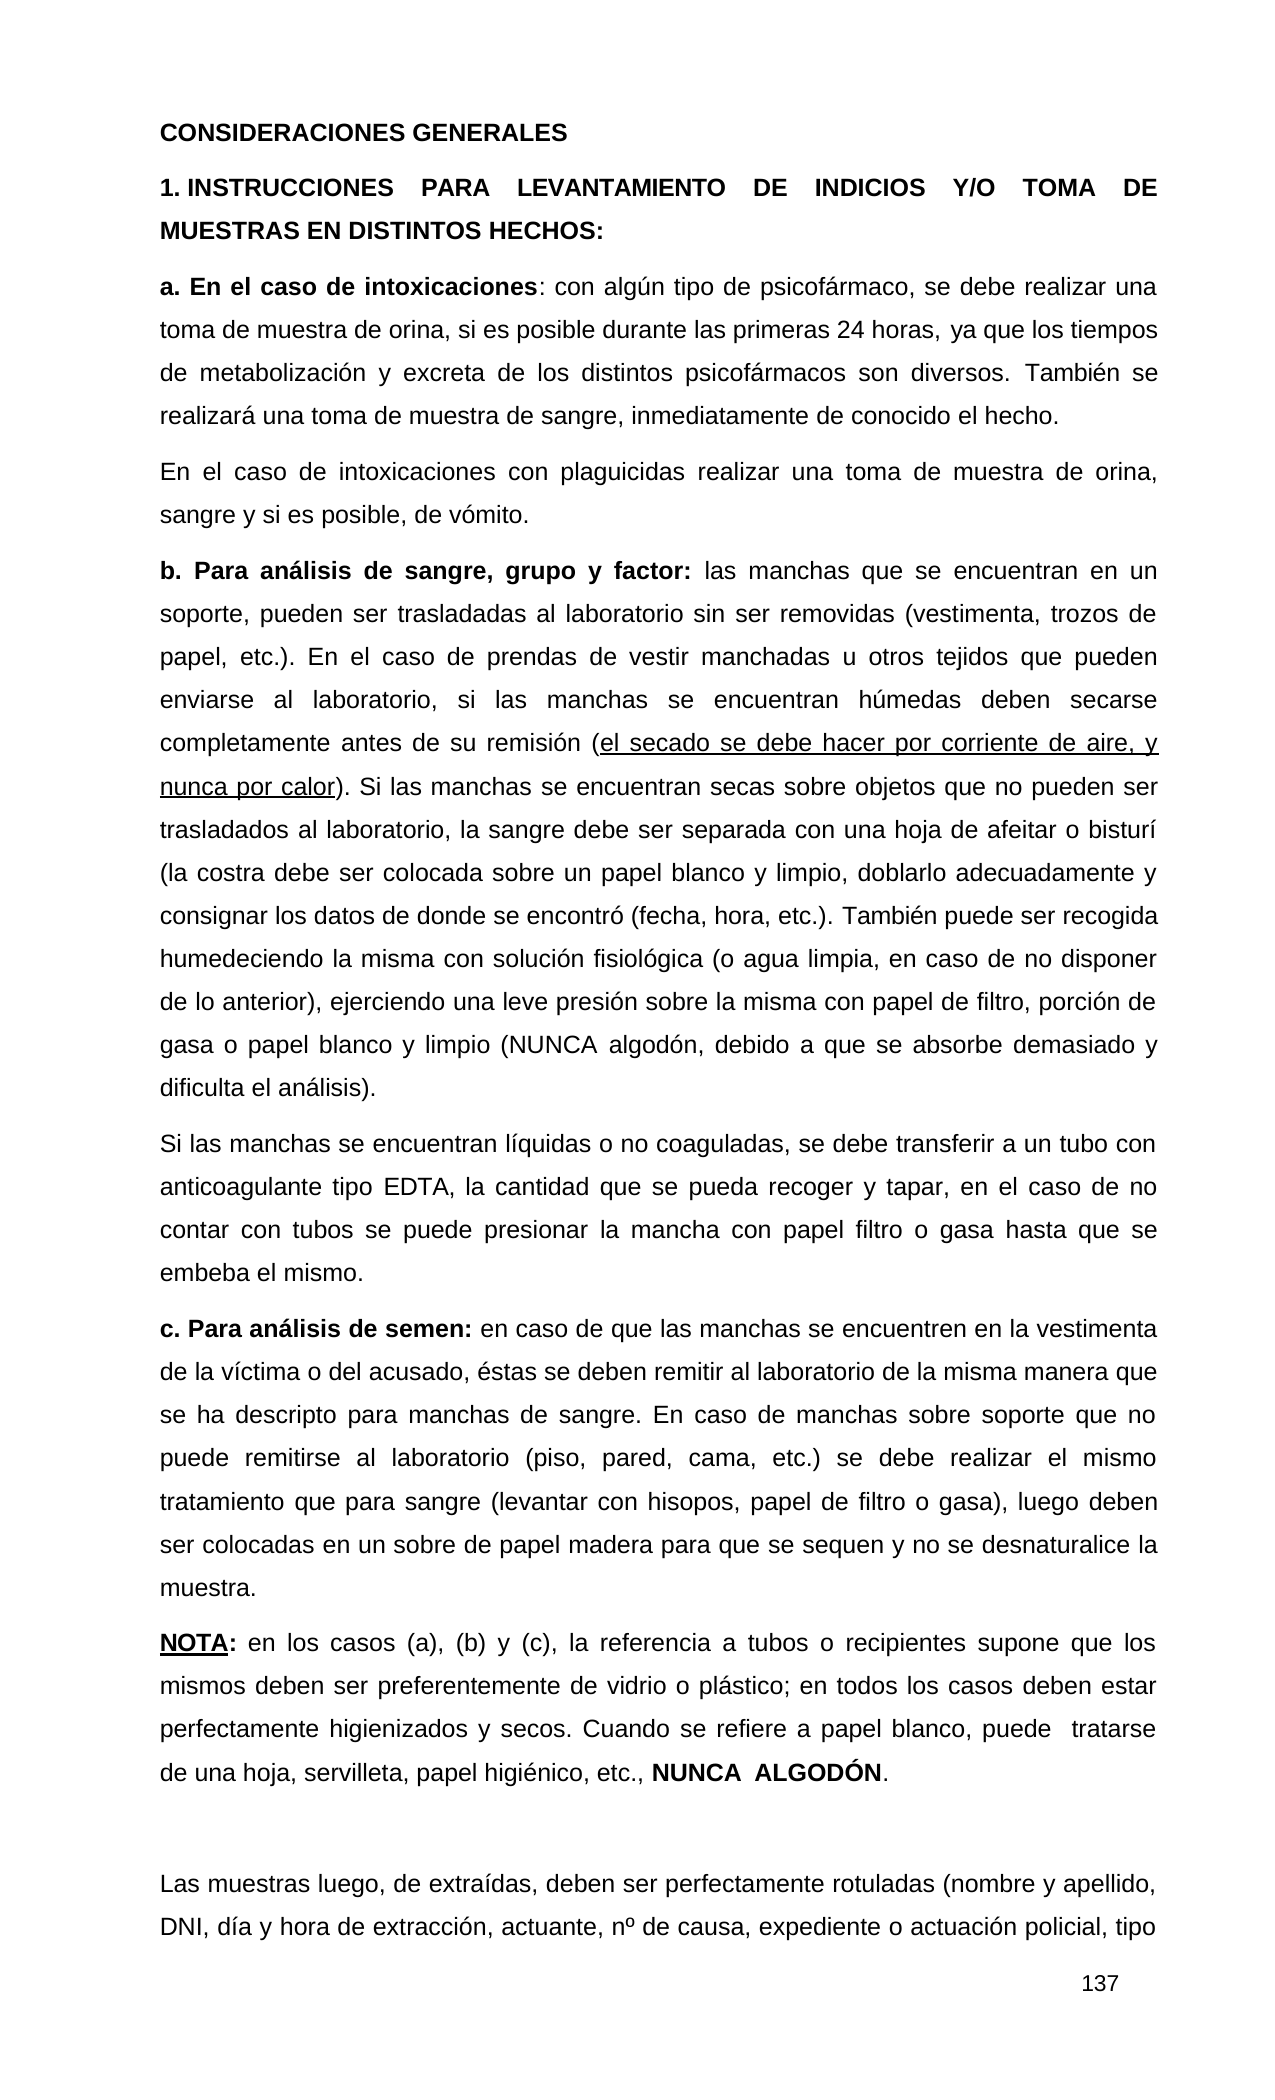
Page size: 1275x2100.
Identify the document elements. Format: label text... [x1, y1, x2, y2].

list INSTRUCCIONES PARA LEVANTAMIENTO DE INDICIOS Y/O TOMA DE MUESTRAS EN DISTINTOS HECHOS: [159, 173, 1158, 245]
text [159, 1869, 1158, 1941]
list Para análisis de semen: en caso de que las manchas se encuentren en la vestimenta de la víctima o del acusado, éstas se deben remitir al laboratorio de la misma manera que se ha descripto para manchas de sangre. En caso de manchas sobre soporte que no puede remitirse al laboratorio (piso, pared, cama, etc.) se debe realizar el mismo tratamiento que para sangre (levantar con hisopos, papel de filtro o gasa), luego deben ser colocadas en un sobre de papel madera para que se sequen y no se desnaturalice la muestra. [159, 1314, 1158, 1601]
list En el caso de intoxicaciones: con algún tipo de psicofármaco, se debe realizar una toma de muestra de orina, si es posible durante las primeras 24 horas, ya que los tiempos de metabolización y excreta de los distintos psicofármacos son diversos. También se realizará una toma de muestra de sangre, inmediatamente de conocido el hecho. [159, 272, 1158, 430]
subtitle CONSIDERACIONES GENERALES [159, 118, 1250, 146]
text En el caso de intoxicaciones con plaguicidas realizar una toma de muestra de orina, sangre y si es posible, de vómito. [159, 457, 1158, 529]
text Si las manchas se encuentran líquidas o no coaguladas, se debe transferir a un tubo con anticoagulante tipo EDTA, la cantidad que se pueda recoger y tapar, en el caso de no contar con tubos se puede presionar la mancha con papel filtro o gasa hasta que se embeba el mismo. [159, 1129, 1158, 1287]
text NOTA: en los casos (a), (b) y (c), la referencia a tubos o recipientes supone que los mismos deben ser preferentemente de vidrio o plástico; en todos los casos deben estar perfectamente higienizados y secos. Cuando se refiere a papel blanco, puede tratarse de una hoja, servilleta, papel higiénico, etc., NUNCA ALGODÓN. [159, 1628, 1158, 1786]
list Para análisis de sangre, grupo y factor: las manchas que se encuentran en un soporte, pueden ser trasladadas al laboratorio sin ser removidas (vestimenta, trozos de papel, etc.). En el caso de prendas de vestir manchadas u otros tejidos que pueden enviarse al laboratorio, si las manchas se encuentran húmedas deben secarse completamente antes de su remisión (el secado se debe hacer por corriente de aire, y nunca por calor). Si las manchas se encuentran secas sobre objetos que no pueden ser trasladados al laboratorio, la sangre debe ser separada con una hoja de afeitar o bisturí (la costra debe ser colocada sobre un papel blanco y limpio, doblarlo adecuadamente y consignar los datos de donde se encontró (fecha, hora, etc.). También puede ser recogida humedeciendo la misma con solución fisiológica (o agua limpia, en caso de no disponer de lo anterior), ejerciendo una leve presión sobre la misma con papel de filtro, porción de gasa o papel blanco y limpio (NUNCA algodón, debido a que se absorbe demasiado y dificulta el análisis). [159, 556, 1158, 1102]
